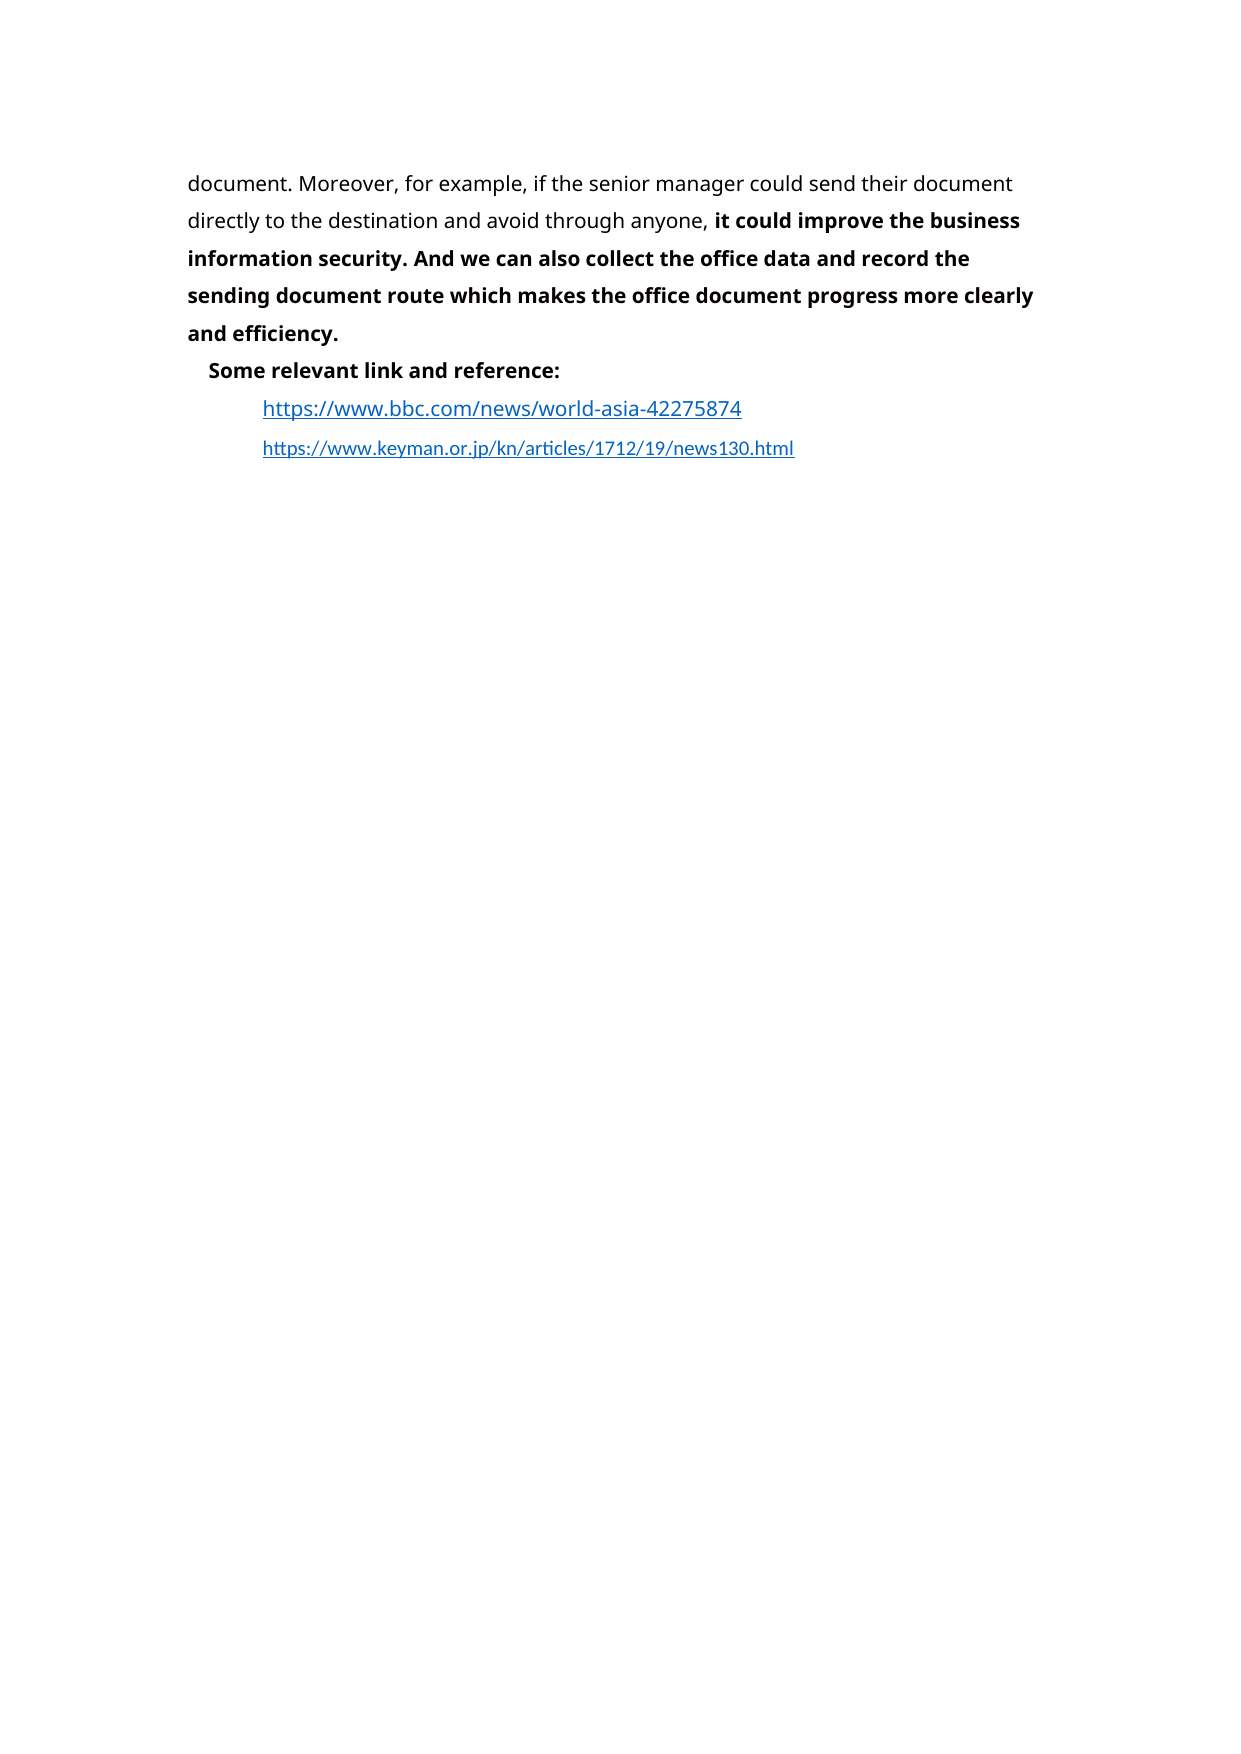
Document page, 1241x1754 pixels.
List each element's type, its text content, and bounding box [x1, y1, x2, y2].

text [187, 164, 1053, 352]
list https://www.bbc.com/news/world-asia-42275874 [262, 389, 1053, 427]
list https://www.keyman.or.jp/kn/articles/1712/19/news130.html [262, 429, 1053, 467]
text Some relevant link and reference: [187, 352, 1053, 389]
